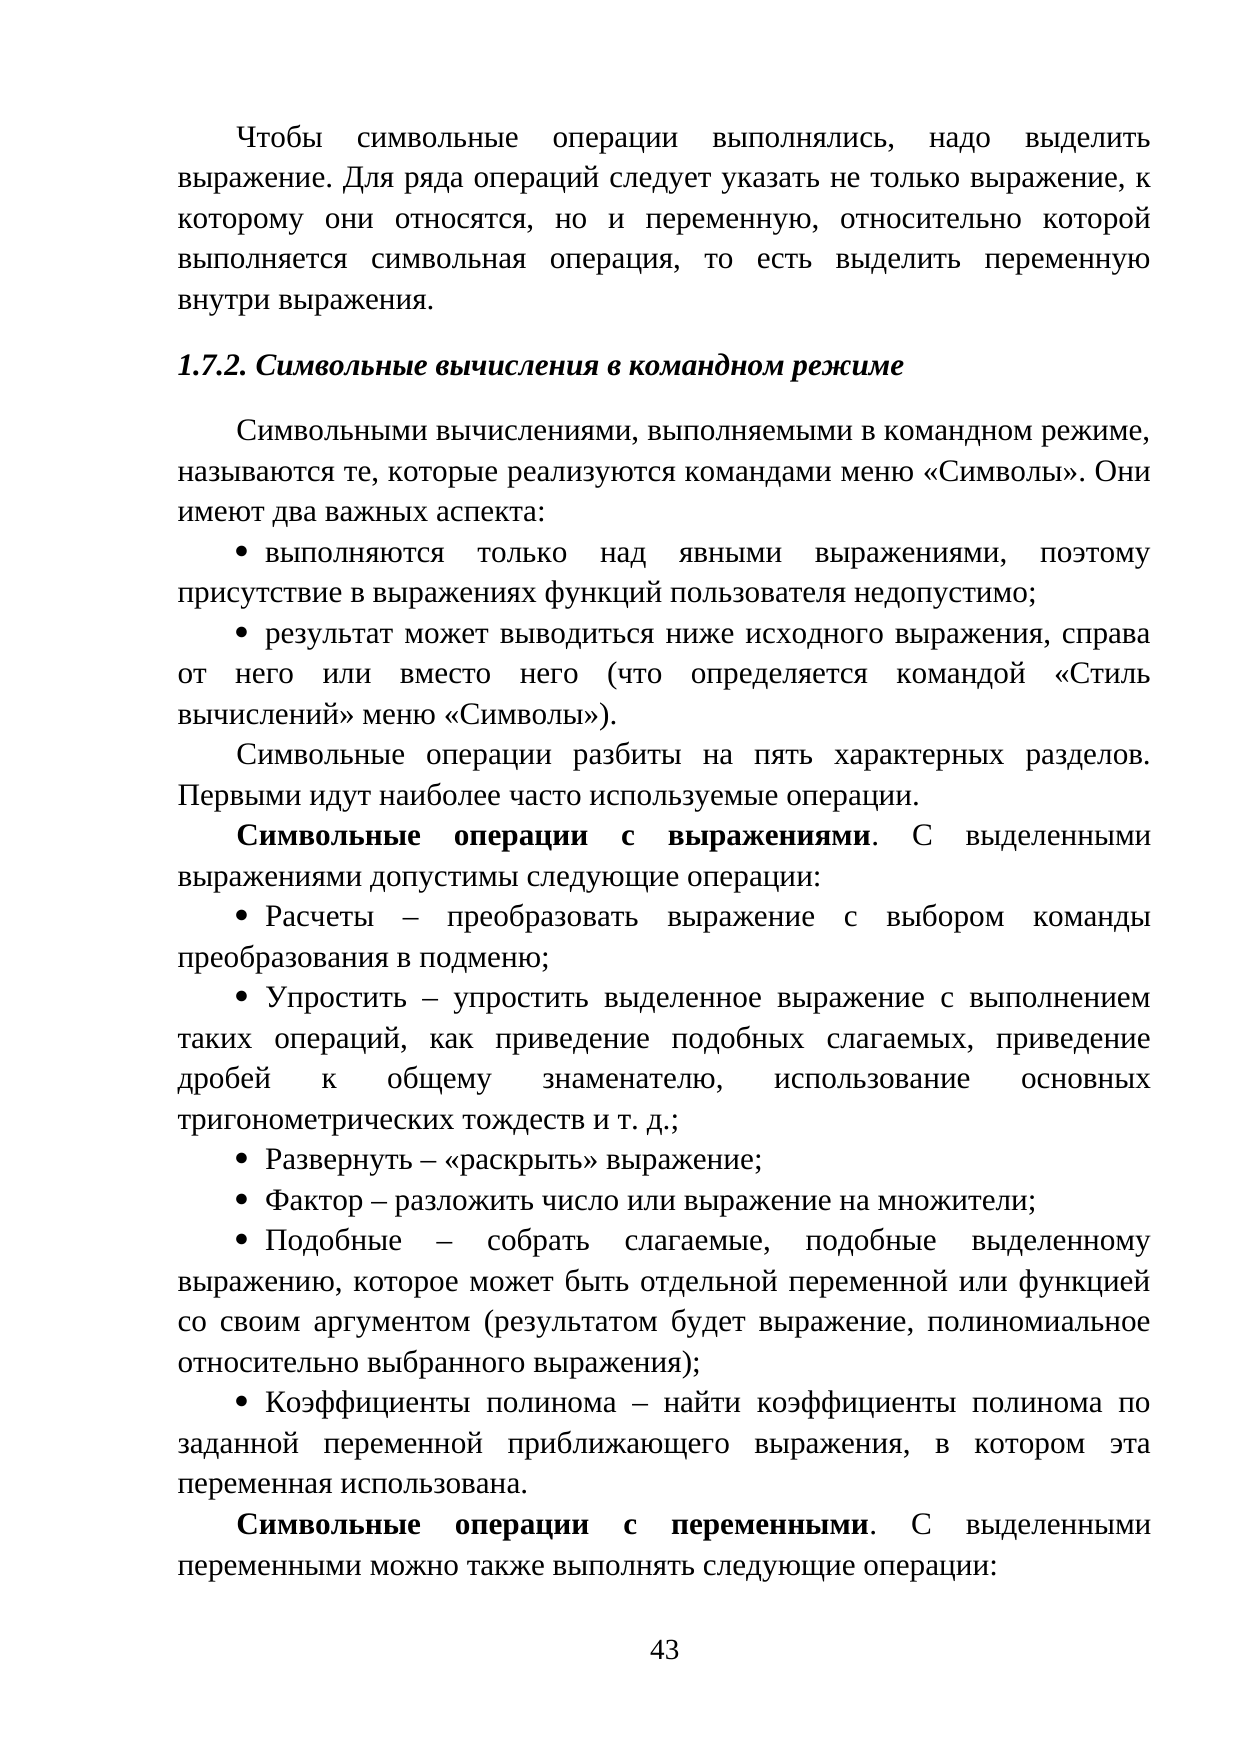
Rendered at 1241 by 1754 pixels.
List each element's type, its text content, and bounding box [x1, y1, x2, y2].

list результат может выводиться ниже исходного выражения, справа от него или вместо него (что определяется командой «Стиль вычислений» меню «Символы»). [177, 614, 1152, 731]
list Расчеты – преобразовать выражение с выбором команды преобразования в подменю; [177, 897, 1152, 974]
list Развернуть – «раскрыть» выражение; [177, 1141, 1152, 1177]
subtitle 1.7.2. Символьные вычисления в командном режиме [177, 346, 1152, 382]
list Коэффициенты полинома – найти коэффициенты полинома по заданной переменной приближающего выражения, в котором эта переменная использована. [177, 1384, 1152, 1501]
text Символьные операции разбиты на пять характерных разделов. Первыми идут наиболее часто используемые операции. [177, 735, 1152, 812]
text Чтобы символьные операции выполнялись, надо выделить выражение. Для ряда операций следует указать не только выражение, к которому они относятся, но и переменную, относительно которой выполняется символьная операция, то есть выделить переменную внутри выражения. [177, 118, 1152, 316]
list Подобные – собрать слагаемые, подобные выделенному выражению, которое может быть отдельной переменной или функцией со своим аргументом (результатом будет выражение, полиномиальное относительно выбранного выражения); [177, 1222, 1152, 1379]
text Символьные операции с выражениями. С выделенными выражениями допустимы следующие операции: [177, 816, 1152, 893]
list выполняются только над явными выражениями, поэтому присутствие в выражениях функций пользователя недопустимо; [177, 533, 1152, 609]
list Упростить – упростить выделенное выражение с выполнением таких операций, как приведение подобных слагаемых, приведение дробей к общему знаменателю, использование основных тригонометрических тождеств и т. д.; [177, 978, 1152, 1136]
text Символьными вычислениями, выполняемыми в командном режиме, называются те, которые реализуются командами меню «Символы». Они имеют два важных аспекта: [177, 411, 1152, 528]
text Символьные операции с переменными. С выделенными переменными можно также выполнять следующие операции: [177, 1505, 1152, 1582]
list Фактор – разложить число или выражение на множители; [177, 1181, 1152, 1217]
